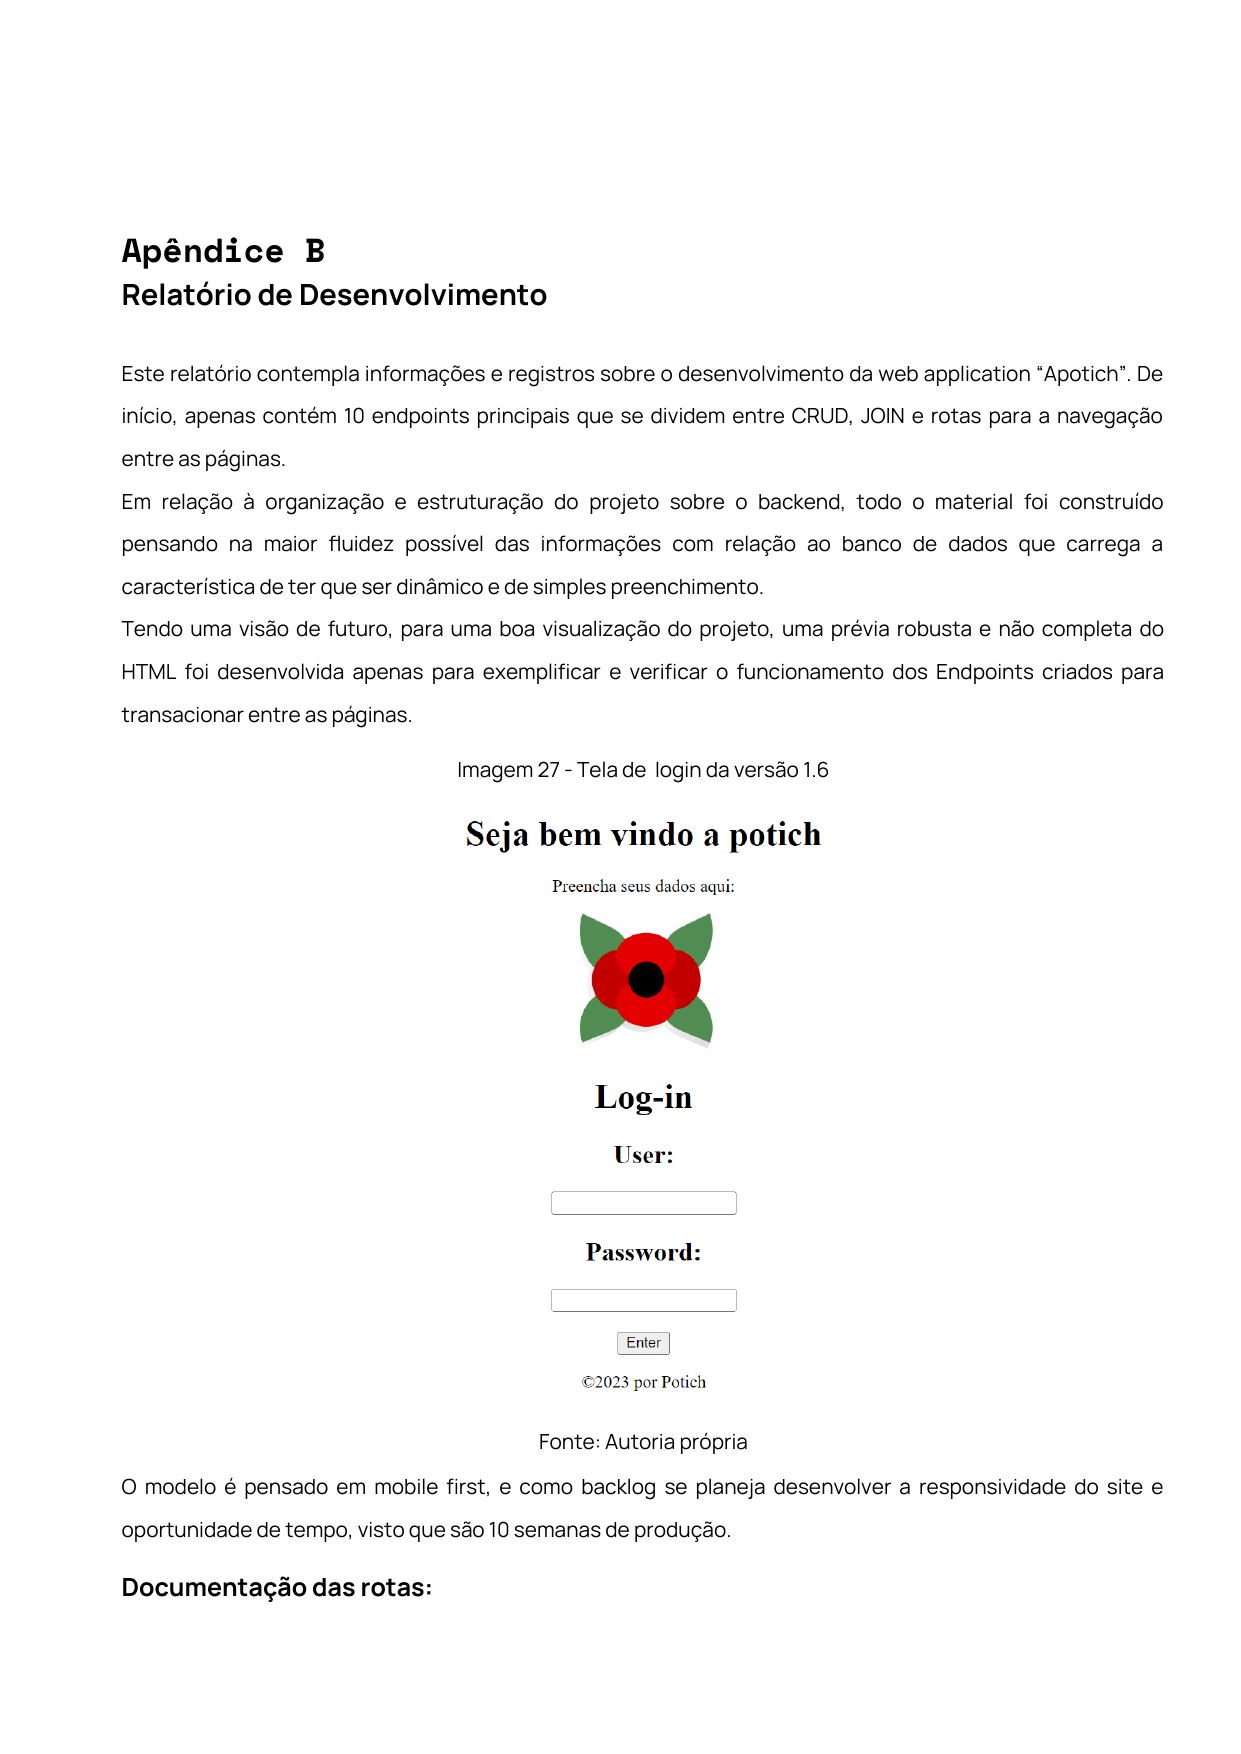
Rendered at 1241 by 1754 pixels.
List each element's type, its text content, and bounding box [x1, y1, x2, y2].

text Tendo uma visão de futuro, para uma boa visualização do projeto, uma prévia robusta e não completa do HTML foi desenvolvida apenas para exemplificar e verificar o funcionamento dos Endpoints criados para transacionar entre as páginas. [121, 615, 1165, 728]
picture [460, 810, 827, 1401]
text Em relação à organização e estruturação do projeto sobre o backend, todo o material foi construído pensando na maior fluidez possível das informações com relação ao banco de dados que carrega a característica de ter que ser dinâmico e de simples preenchimento. [121, 487, 1165, 601]
text Documentação das rotas: [121, 1570, 1165, 1604]
text Fonte: Autoria própria [121, 1427, 1165, 1456]
subtitle Apêndice B [121, 225, 1165, 274]
text O modelo é pensado em mobile first, e como backlog se planeja desenvolver a responsividade do site e oportunidade de tempo, visto que são 10 semanas de produção. [121, 1472, 1165, 1543]
text Este relatório contempla informações e registros sobre o desenvolvimento da web application “Apotich”. De início, apenas contém 10 endpoints principais que se dividem entre CRUD, JOIN e rotas para a navegação entre as páginas. [121, 359, 1165, 473]
text Imagem 27 - Tela de login da versão 1.6 [121, 755, 1165, 783]
title Relatório de Desenvolvimento [121, 274, 1165, 314]
